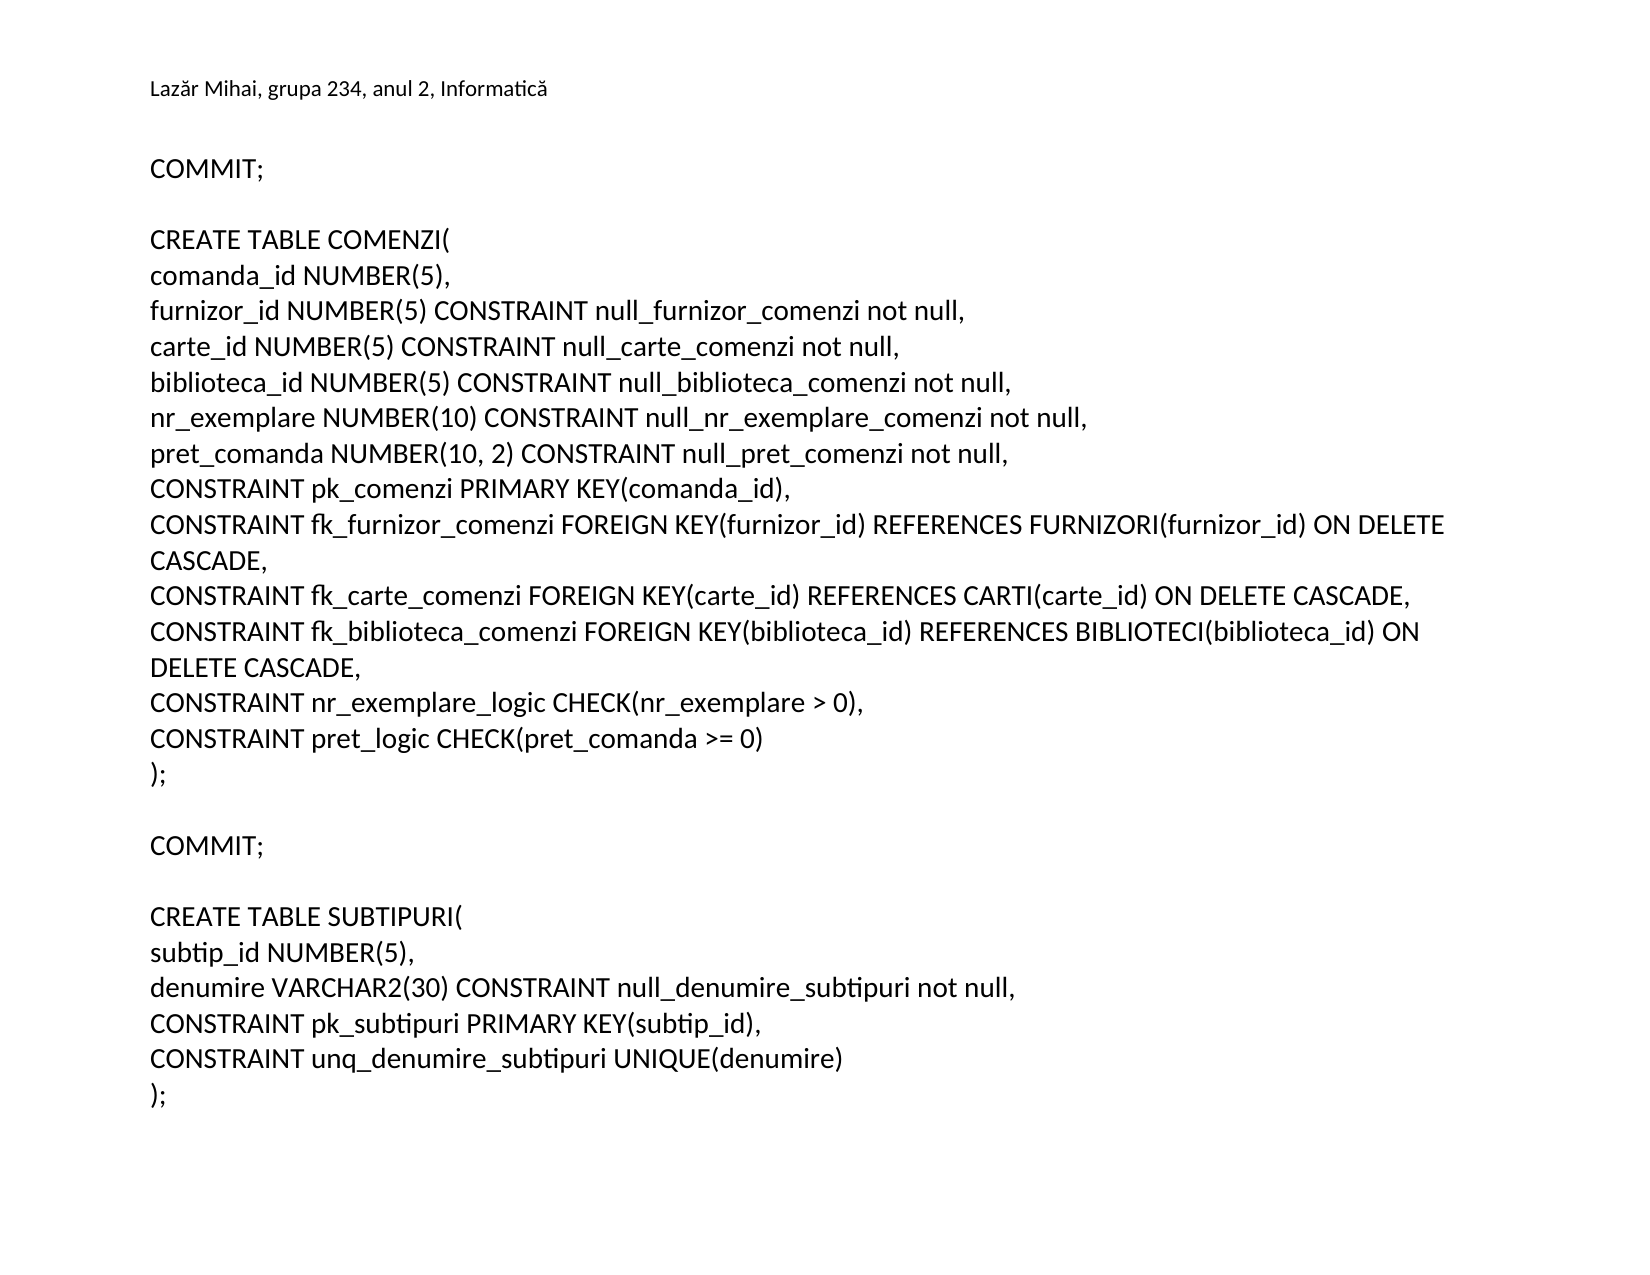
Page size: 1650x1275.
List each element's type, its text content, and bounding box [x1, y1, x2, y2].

text comanda_id NUMBER(5), [150, 257, 1500, 292]
text ); [150, 1076, 1500, 1112]
text COMMIT; [150, 827, 1500, 862]
text CONSTRAINT fk_carte_comenzi FOREIGN KEY(carte_id) REFERENCES CARTI(carte_id) ON DELETE CASCADE, [150, 577, 1500, 613]
text CONSTRAINT pret_logic CHECK(pret_comanda >= 0) [150, 720, 1500, 756]
text CONSTRAINT nr_exemplare_logic CHECK(nr_exemplare > 0), [150, 684, 1500, 720]
text furnizor_id NUMBER(5) CONSTRAINT null_furnizor_comenzi not null, [150, 292, 1500, 328]
text CONSTRAINT pk_subtipuri PRIMARY KEY(subtip_id), [150, 1005, 1500, 1041]
text subtip_id NUMBER(5), [150, 934, 1500, 969]
text CONSTRAINT fk_furnizor_comenzi FOREIGN KEY(furnizor_id) REFERENCES FURNIZORI(furnizor_id) ON DELETE CASCADE, [150, 506, 1500, 577]
text biblioteca_id NUMBER(5) CONSTRAINT null_biblioteca_comenzi not null, [150, 364, 1500, 399]
text nr_exemplare NUMBER(10) CONSTRAINT null_nr_exemplare_comenzi not null, [150, 399, 1500, 435]
text CONSTRAINT pk_comenzi PRIMARY KEY(comanda_id), [150, 471, 1500, 506]
text pret_comanda NUMBER(10, 2) CONSTRAINT null_pret_comenzi not null, [150, 435, 1500, 471]
text CONSTRAINT unq_denumire_subtipuri UNIQUE(denumire) [150, 1041, 1500, 1076]
text ); [150, 756, 1500, 791]
text carte_id NUMBER(5) CONSTRAINT null_carte_comenzi not null, [150, 328, 1500, 364]
text CREATE TABLE SUBTIPURI( [150, 898, 1500, 934]
text CREATE TABLE COMENZI( [150, 221, 1500, 257]
text denumire VARCHAR2(30) CONSTRAINT null_denumire_subtipuri not null, [150, 969, 1500, 1005]
text COMMIT; [150, 150, 1500, 186]
text CONSTRAINT fk_biblioteca_comenzi FOREIGN KEY(biblioteca_id) REFERENCES BIBLIOTECI(biblioteca_id) ON DELETE CASCADE, [150, 613, 1500, 684]
